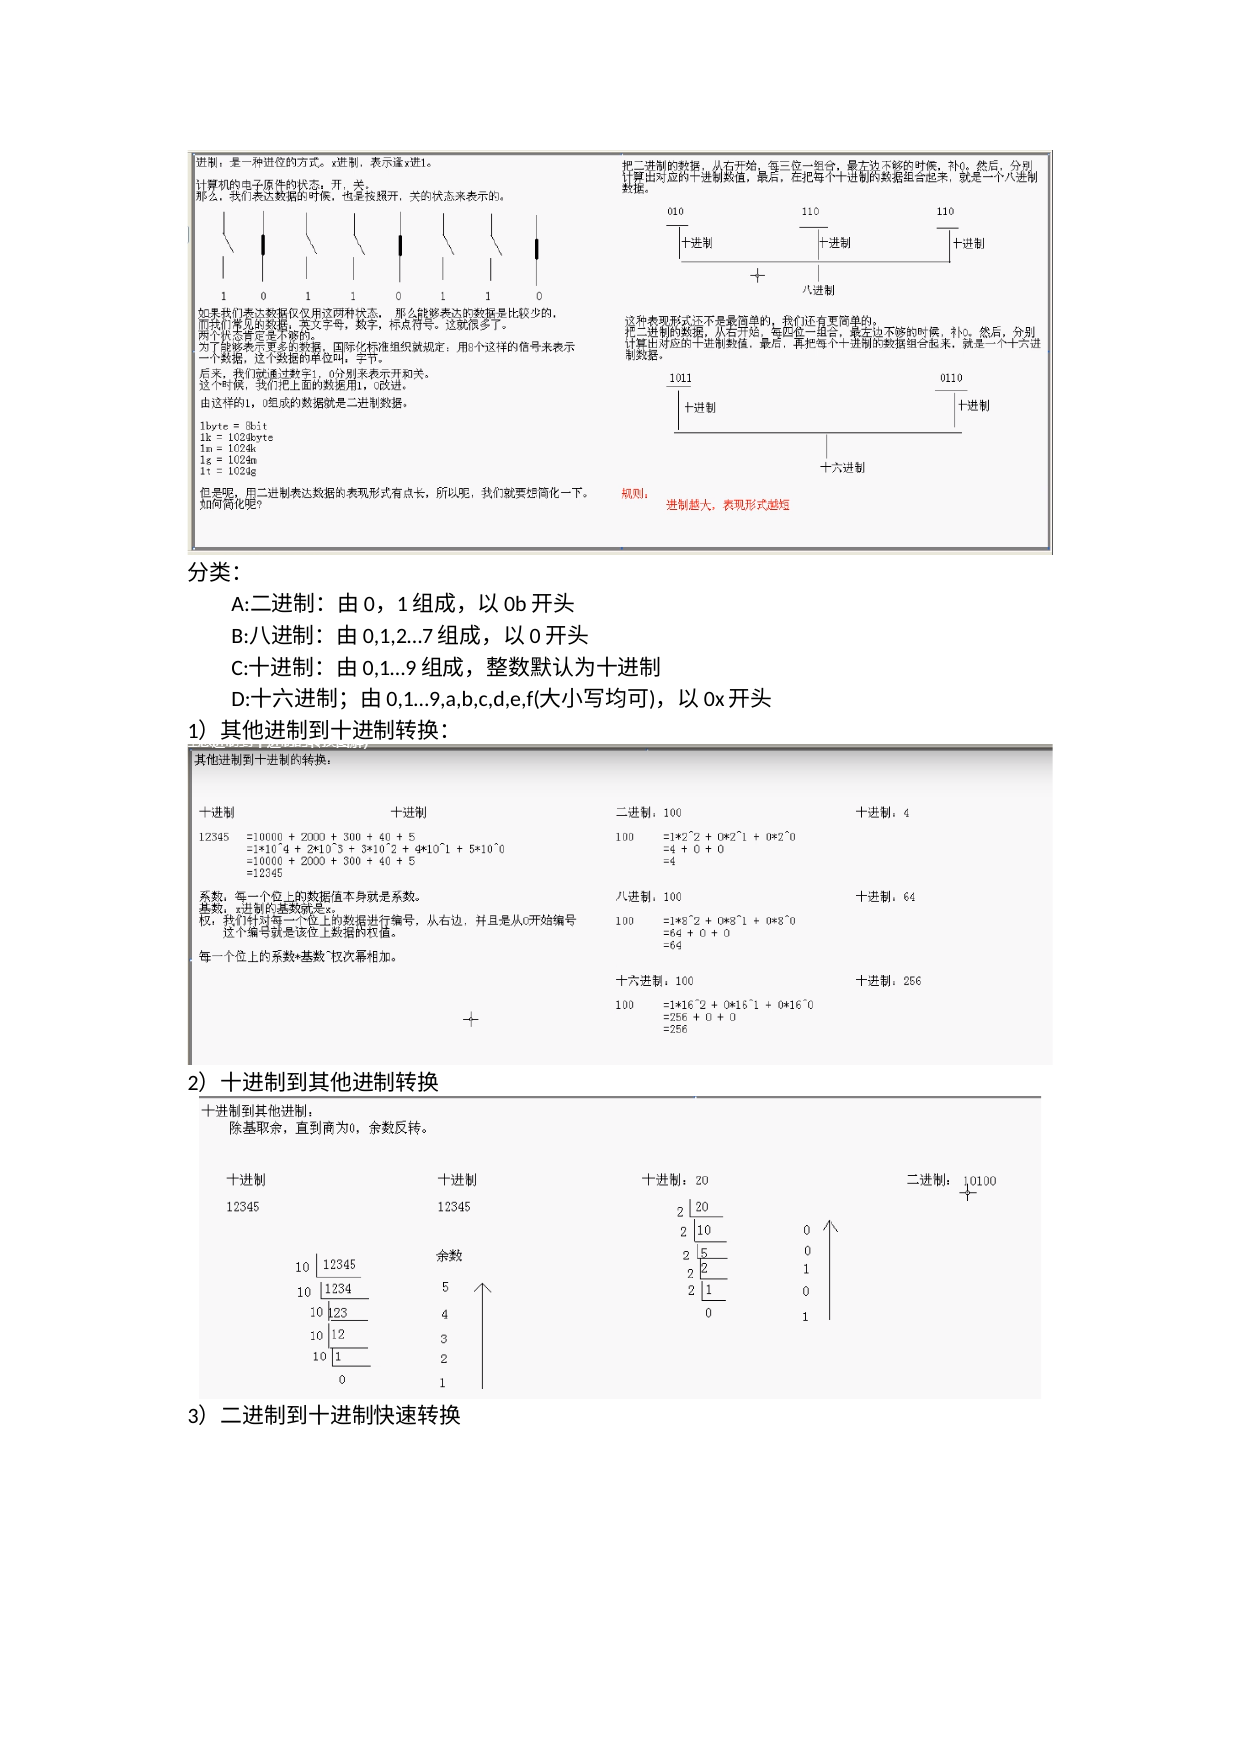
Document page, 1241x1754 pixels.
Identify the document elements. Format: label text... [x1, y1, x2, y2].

text C:十进制：由0,1…9组成，整数默认为十进制 [187, 650, 1053, 681]
text B:八进制：由0,1,2…7组成，以0开头 [187, 618, 1053, 650]
text A:二进制：由0，1组成，以0b开头 [187, 586, 1053, 618]
picture [187, 150, 1053, 555]
text D:十六进制；由0,1…9,a,b,c,d,e,f(大小写均可)，以0x开头 [187, 681, 1053, 713]
text 分类： [187, 555, 1053, 586]
text 3）二进制到十进制快速转换 [187, 1398, 1053, 1430]
picture [187, 744, 1053, 1065]
text 2）十进制到其他进制转换 [187, 1065, 1053, 1096]
text 1）其他进制到十进制转换： [187, 713, 1053, 744]
picture [199, 1096, 1042, 1399]
